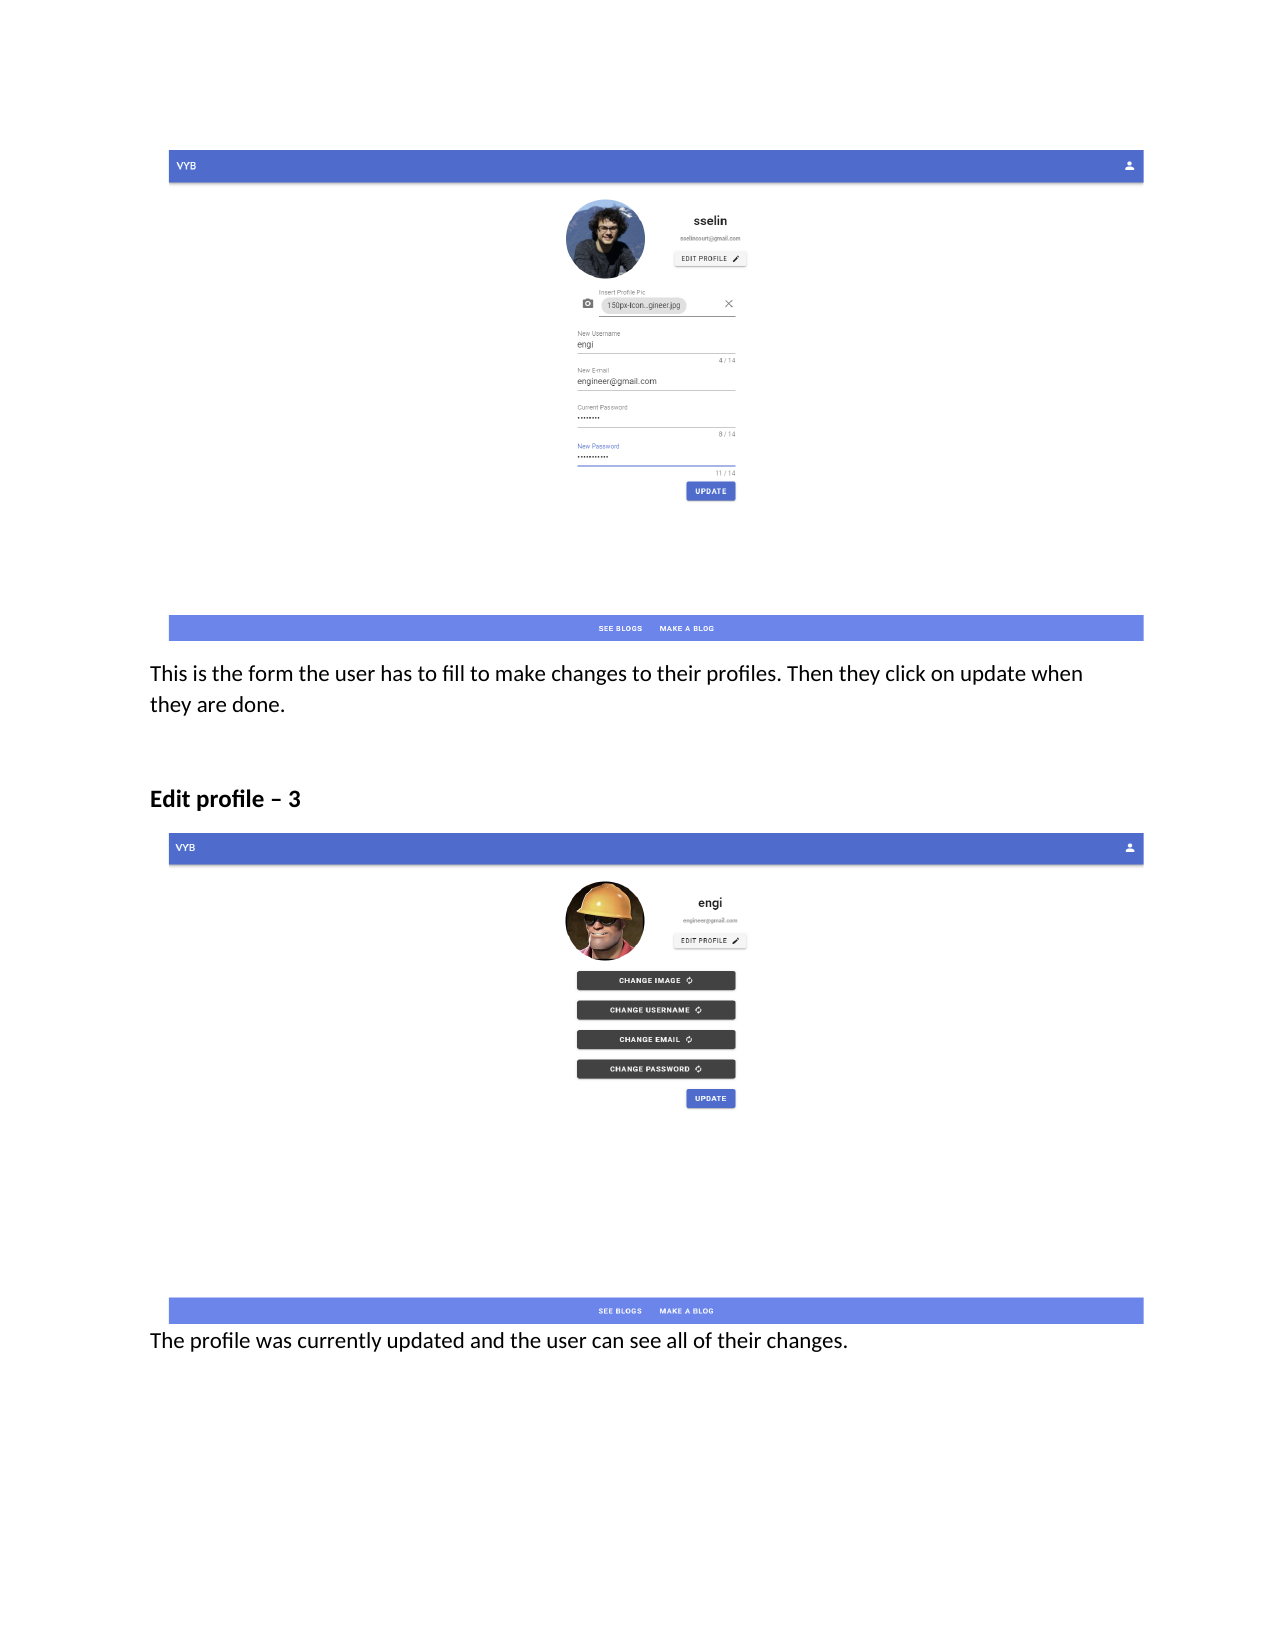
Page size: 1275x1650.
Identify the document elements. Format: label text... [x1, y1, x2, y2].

text Edit profile – 3 [150, 783, 1125, 814]
text The profile was currently updated and the user can see all of their changes. [150, 833, 1125, 1354]
text This is the form the user has to fill to make changes to their profiles. Then they click on update when they are done. [150, 659, 1125, 718]
